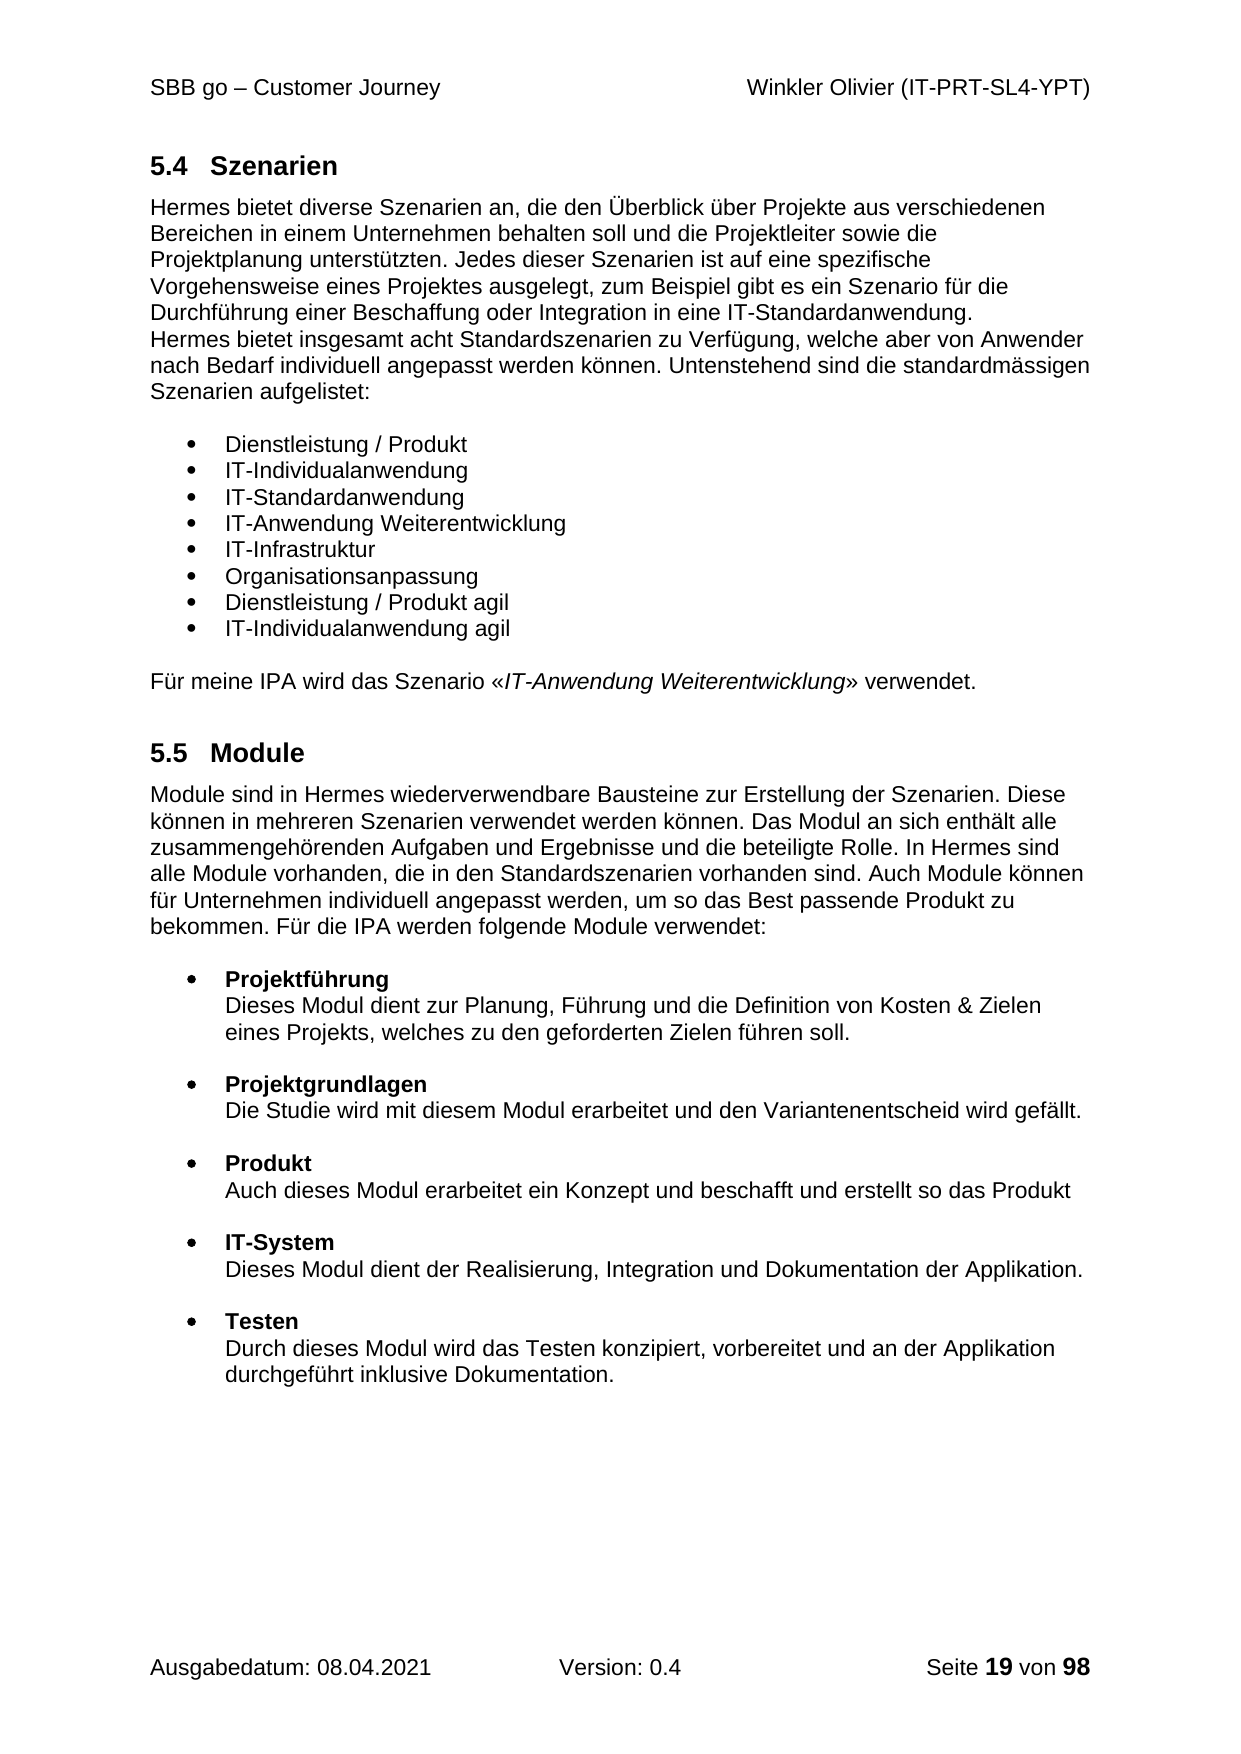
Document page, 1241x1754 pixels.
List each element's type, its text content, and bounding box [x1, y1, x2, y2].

text Hermes bietet insgesamt acht Standardszenarien zu Verfügung, welche aber von Anwender nach Bedarf individuell angepasst werden können. Untenstehend sind die standardmässigen Szenarien aufgelistet: [150, 326, 1090, 404]
subtitle Module [150, 737, 1090, 769]
list Produkt [187, 1150, 1090, 1177]
list IT-Infrastruktur [187, 536, 1090, 563]
list Dienstleistung / Produkt [187, 431, 1090, 457]
list Projektgrundlagen [187, 1071, 1090, 1097]
list Projektführung [187, 966, 1090, 992]
list Testen [187, 1308, 1090, 1335]
list Durch dieses Modul wird das Testen konzipiert, vorbereitet und an der Applikation durchgeführt inklusive Dokumentation. [225, 1335, 1090, 1387]
list Dieses Modul dient zur Planung, Führung und die Definition von Kosten & Zielen eines Projekts, welches zu den geforderten Zielen führen soll. [225, 992, 1090, 1045]
list IT-Standardanwendung [187, 484, 1090, 510]
list Organisationsanpassung [187, 563, 1090, 589]
list Dieses Modul dient der Realisierung, Integration und Dokumentation der Applikation. [225, 1256, 1090, 1282]
list Auch dieses Modul erarbeitet ein Konzept und beschafft und erstellt so das Produkt [225, 1177, 1090, 1203]
list IT-System [187, 1229, 1090, 1256]
text Module sind in Hermes wiederverwendbare Bausteine zur Erstellung der Szenarien. Diese können in mehreren Szenarien verwendet werden können. Das Modul an sich enthält alle zusammengehörenden Aufgaben und Ergebnisse und die beteiligte Rolle. In Hermes sind alle Module vorhanden, die in den Standardszenarien vorhanden sind. Auch Module können für Unternehmen individuell angepasst werden, um so das Best passende Produkt zu bekommen. Für die IPA werden folgende Module verwendet: [150, 781, 1090, 939]
list IT-Individualanwendung agil [187, 615, 1090, 642]
list Die Studie wird mit diesem Modul erarbeitet und den Variantenentscheid wird gefällt. [225, 1097, 1090, 1124]
text Für meine IPA wird das Szenario «IT-Anwendung Weiterentwicklung» verwendet. [150, 668, 1090, 694]
list IT-Individualanwendung [187, 457, 1090, 484]
text Hermes bietet diverse Szenarien an, die den Überblick über Projekte aus verschiedenen Bereichen in einem Unternehmen behalten soll und die Projektleiter sowie die Projektplanung unterstützten. Jedes dieser Szenarien ist auf eine spezifische Vorgehensweise eines Projektes ausgelegt, zum Beispiel gibt es ein Szenario für die Durchführung einer Beschaffung oder Integration in eine IT-Standardanwendung. [150, 194, 1090, 326]
subtitle Szenarien [150, 150, 1090, 181]
list Dienstleistung / Produkt agil [187, 589, 1090, 615]
list IT-Anwendung Weiterentwicklung [187, 510, 1090, 536]
